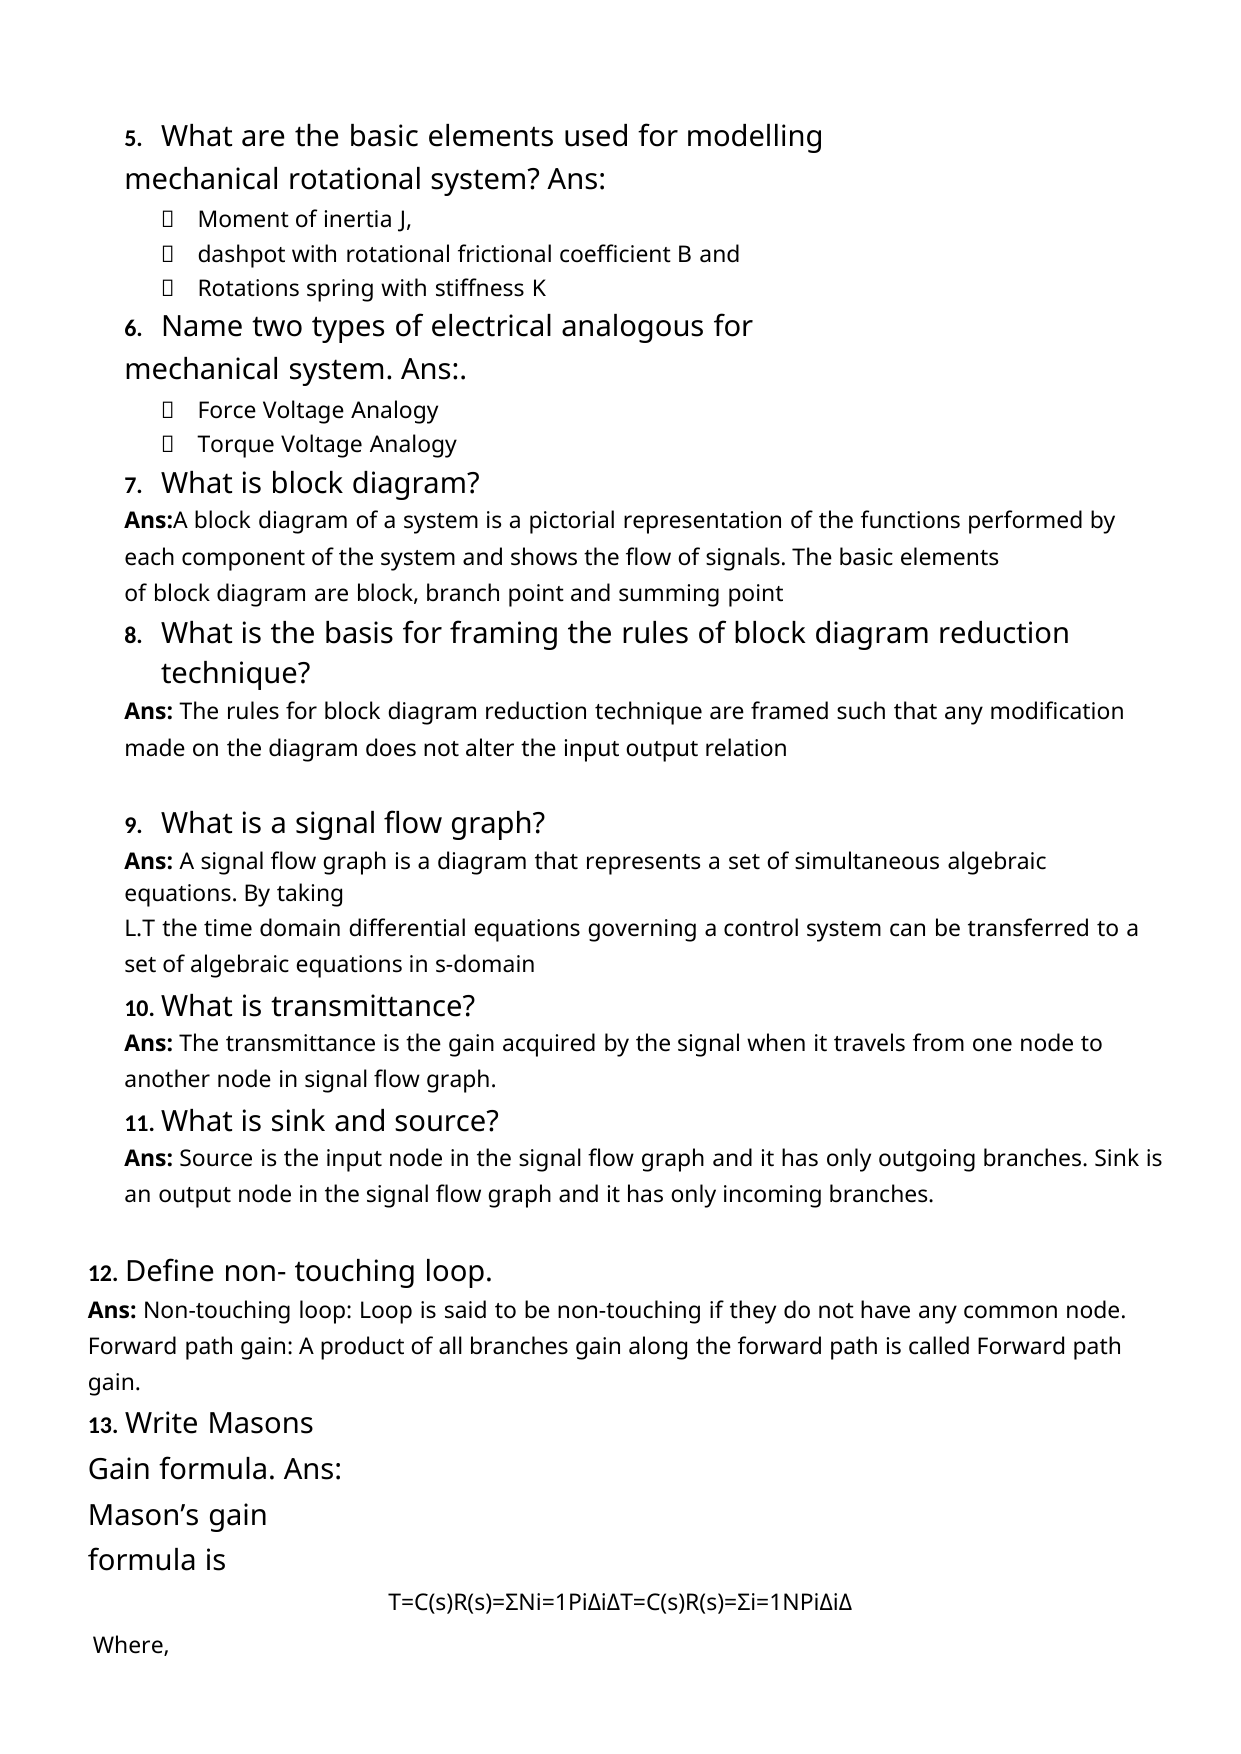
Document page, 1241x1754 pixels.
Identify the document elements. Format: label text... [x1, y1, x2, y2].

text Ans: The rules for block diagram reduction technique are framed such that any modification made on the diagram does not alter the input output relation [124, 695, 1165, 763]
subtitle What is block diagram? [124, 462, 1165, 502]
text of block diagram are block, branch point and summing point [124, 576, 1165, 608]
subtitle Define non- touching loop. [88, 1250, 1165, 1290]
text Ans: The transmittance is the gain acquired by the signal when it travels from one node to another node in signal flow graph. [124, 1027, 1165, 1094]
text Where, [93, 1629, 1165, 1661]
list Force Voltage Analogy [161, 394, 1165, 425]
list dashpot with rotational frictional coefficient B and [161, 237, 1165, 269]
list Rotations spring with stiffness K [161, 272, 1165, 303]
subtitle Name two types of electrical analogous for mechanical system. Ans:. [124, 306, 759, 388]
subtitle What is the basis for framing the rules of block diagram reduction technique? [124, 612, 1165, 692]
list Torque Voltage Analogy [161, 428, 1165, 459]
text Ans: Source is the input node in the signal flow graph and it has only outgoing branches. Sink is an output node in the signal flow graph and it has only incoming branches. [124, 1142, 1165, 1210]
subtitle What is sink and source? [124, 1100, 1165, 1139]
text Ans: A signal flow graph is a diagram that represents a set of simultaneous algebraic equations. By taking [124, 845, 1165, 908]
list Moment of inertia J, [161, 203, 1165, 234]
subtitle Write Masons Gain formula. Ans: Mason’s gain formula is [88, 1403, 372, 1579]
subtitle What is transmittance? [124, 985, 1165, 1024]
text Ans: Non-touching loop: Loop is said to be non-touching if they do not have any common node. Forward path gain: A product of all branches gain along the forward path is called Forward path gain. [88, 1294, 1165, 1397]
text L.T the time domain differential equations governing a control system can be transferred to a set of algebraic equations in s-domain [124, 912, 1144, 979]
subtitle What are the basic elements used for modelling mechanical rotational system? Ans: [124, 115, 914, 198]
subtitle What is a signal flow graph? [124, 803, 1165, 842]
text T=C(s)R(s)=ΣNi=1PiΔiΔT=C(s)R(s)=Σi=1NPiΔiΔ [138, 1586, 1102, 1617]
text Ans:A block diagram of a system is a pictorial representation of the functions performed by each component of the system and shows the flow of signals. The basic elements [124, 504, 1144, 572]
